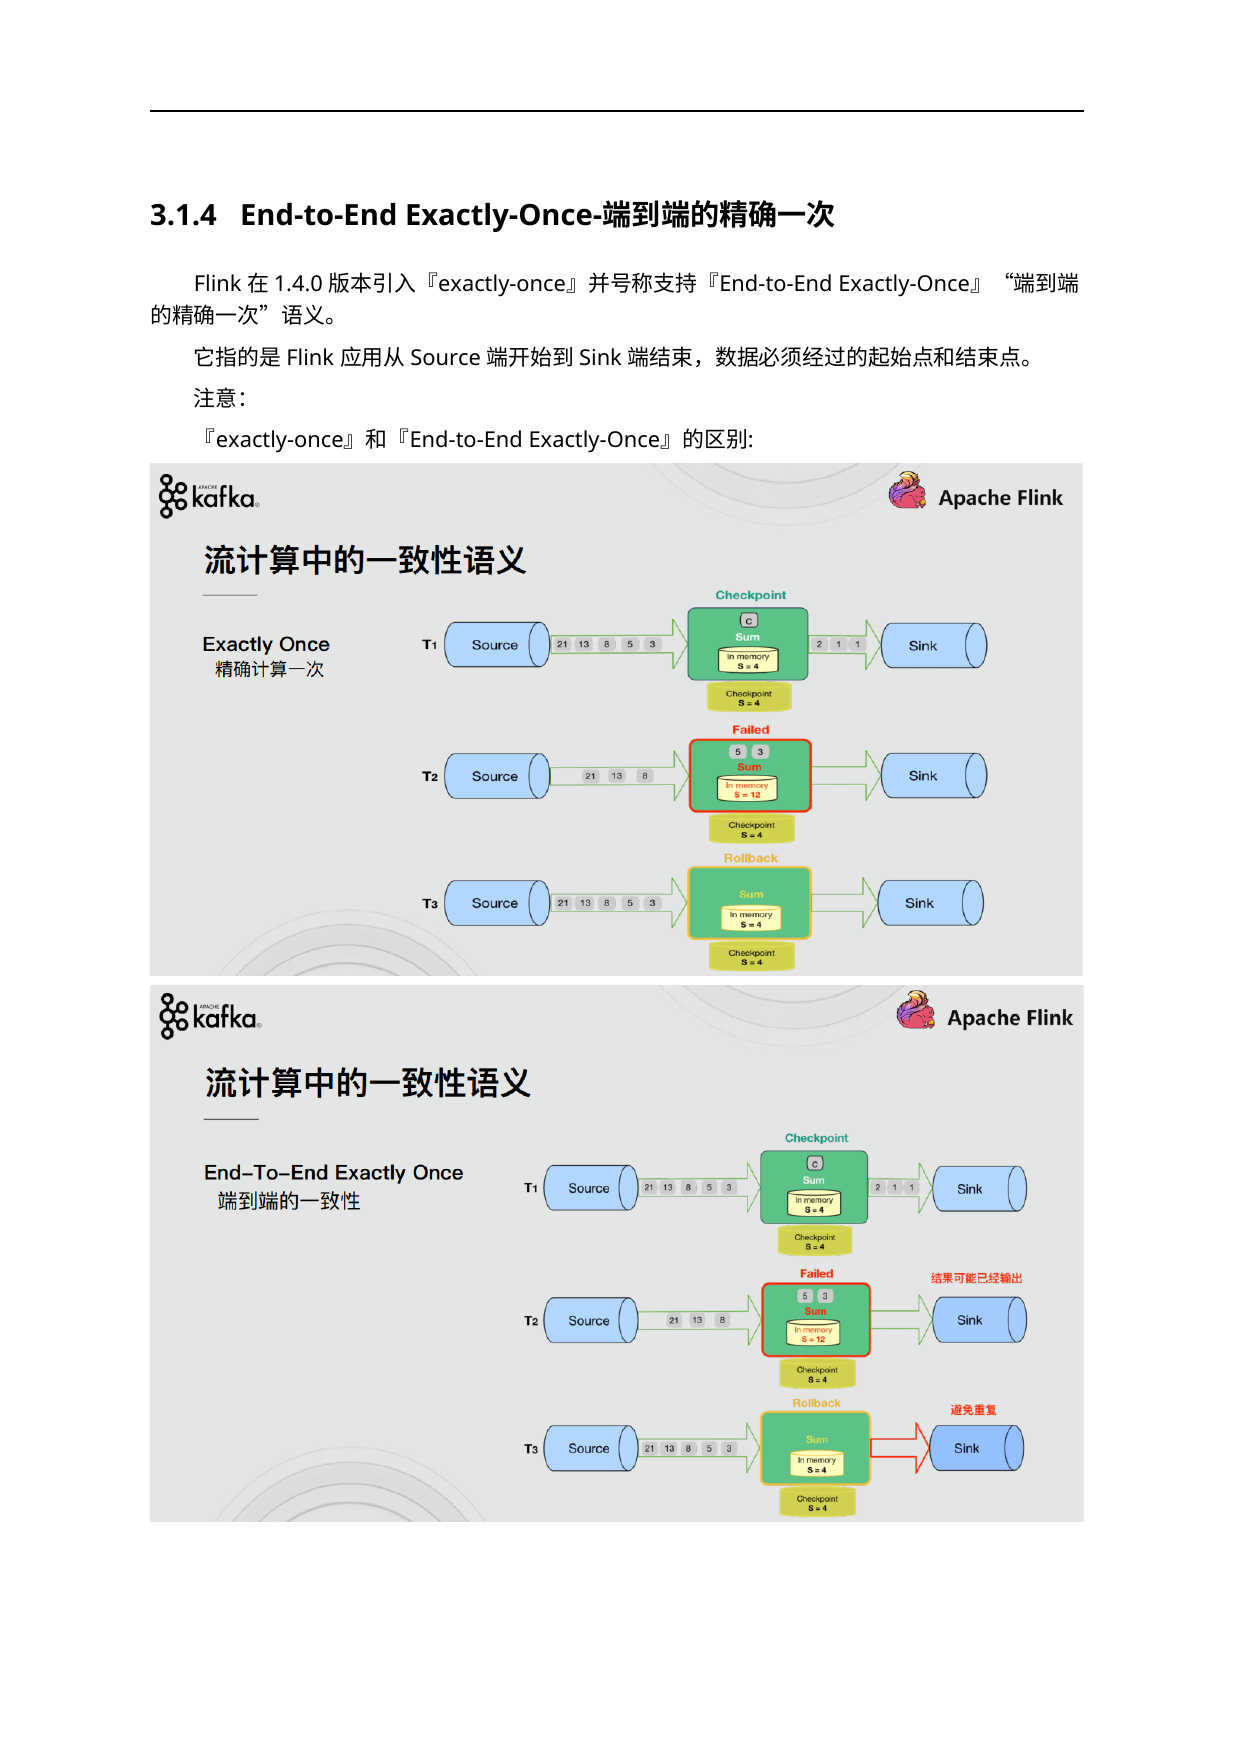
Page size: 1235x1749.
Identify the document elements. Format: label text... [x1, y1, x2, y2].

subtitle End-to-End Exactly-Once-端到端的精确一次 [150, 192, 1084, 234]
text 『exactly-once』和『End-to-End Exactly-Once』的区别: [150, 422, 1084, 454]
text Flink 在1.4.0 版本引入『exactly-once』并号称支持『End-to-End Exactly-Once』“端到端的精确一次”语义。 [150, 266, 1084, 330]
picture [150, 985, 1084, 1522]
picture [150, 463, 1083, 976]
text 注意： [150, 381, 1084, 413]
text 它指的是 Flink 应用从 Source 端开始到 Sink 端结束，数据必须经过的起始点和结束点。 [150, 339, 1084, 371]
